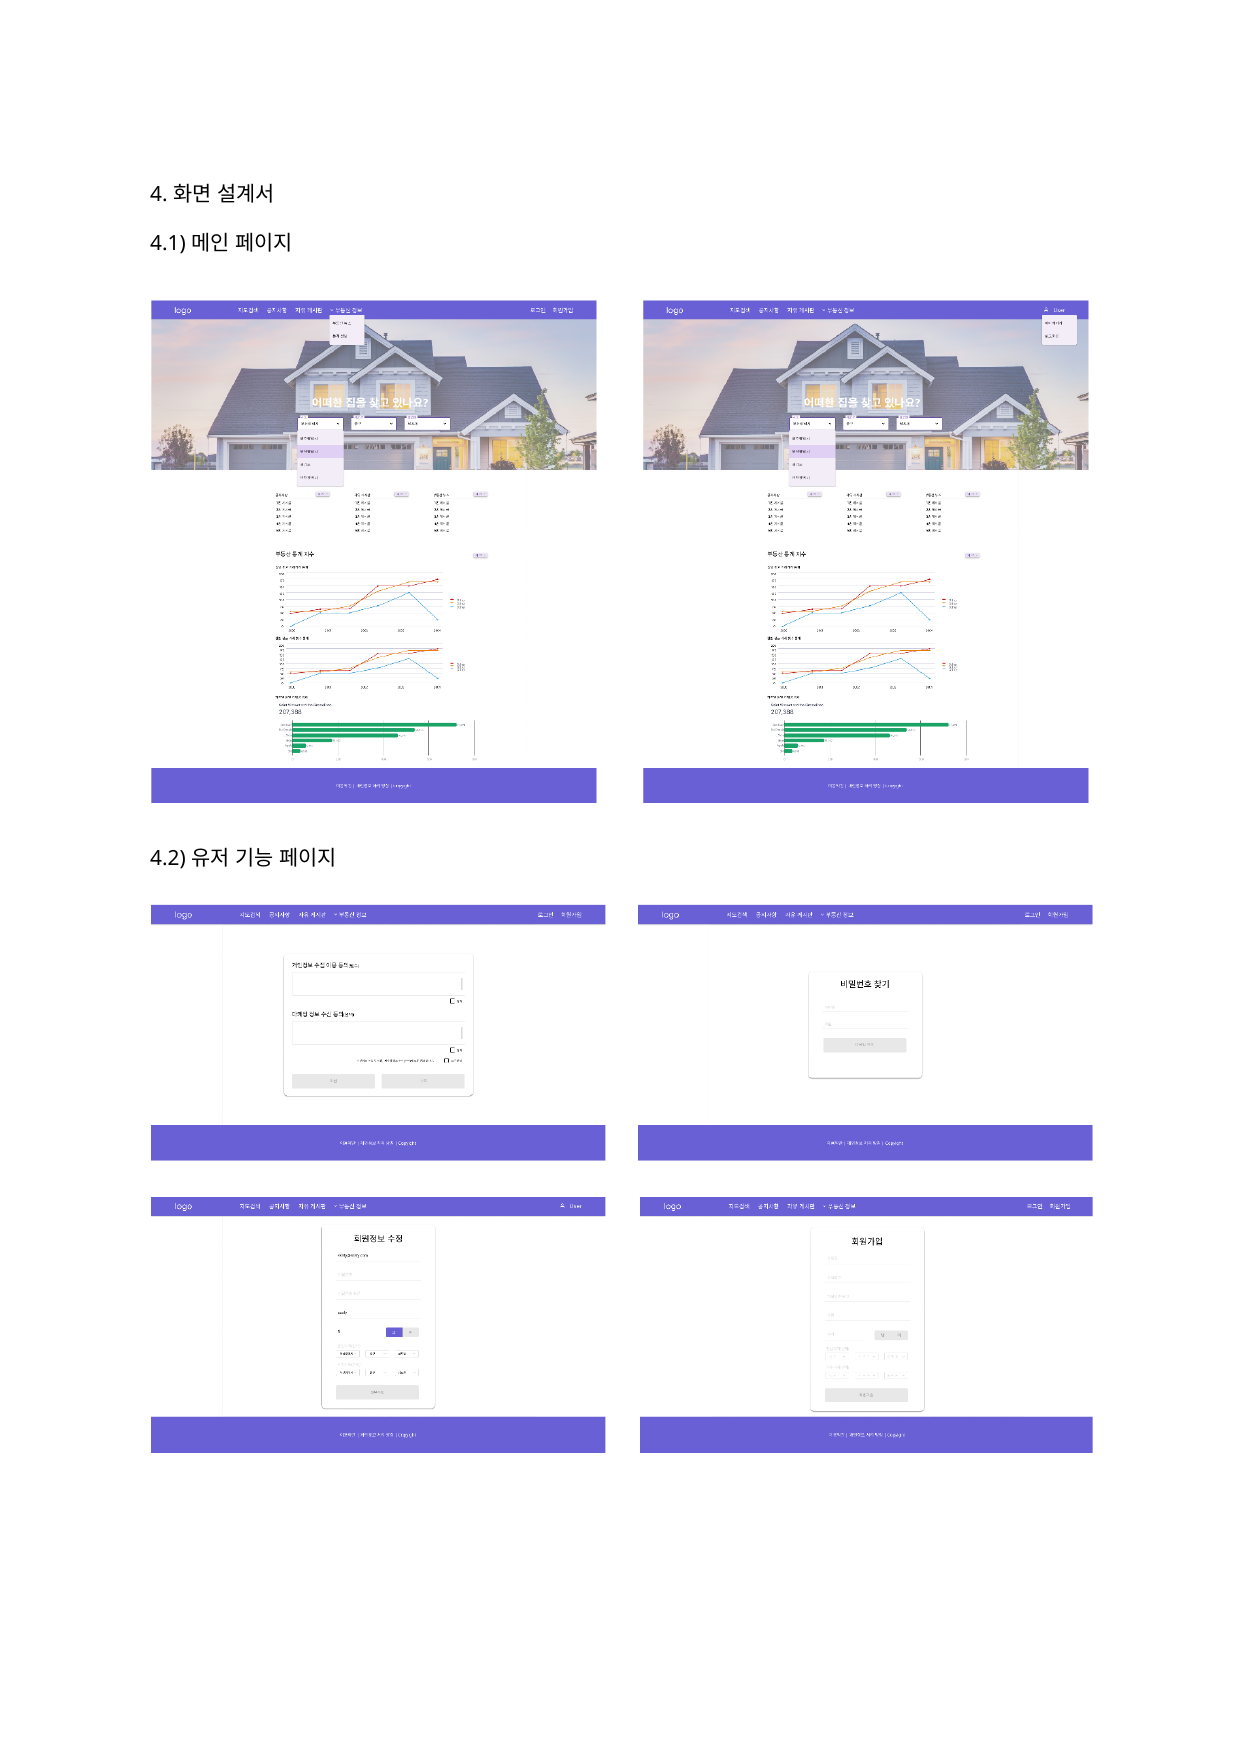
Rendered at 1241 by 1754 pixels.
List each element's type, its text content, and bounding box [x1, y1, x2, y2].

text 4.1) 메인 페이지 [150, 227, 1090, 257]
text 4. 화면 설계서 [150, 177, 1090, 207]
picture [150, 276, 1101, 823]
picture [150, 891, 1093, 1468]
text 4.2) 유저 기능 페이지 [150, 842, 1090, 872]
